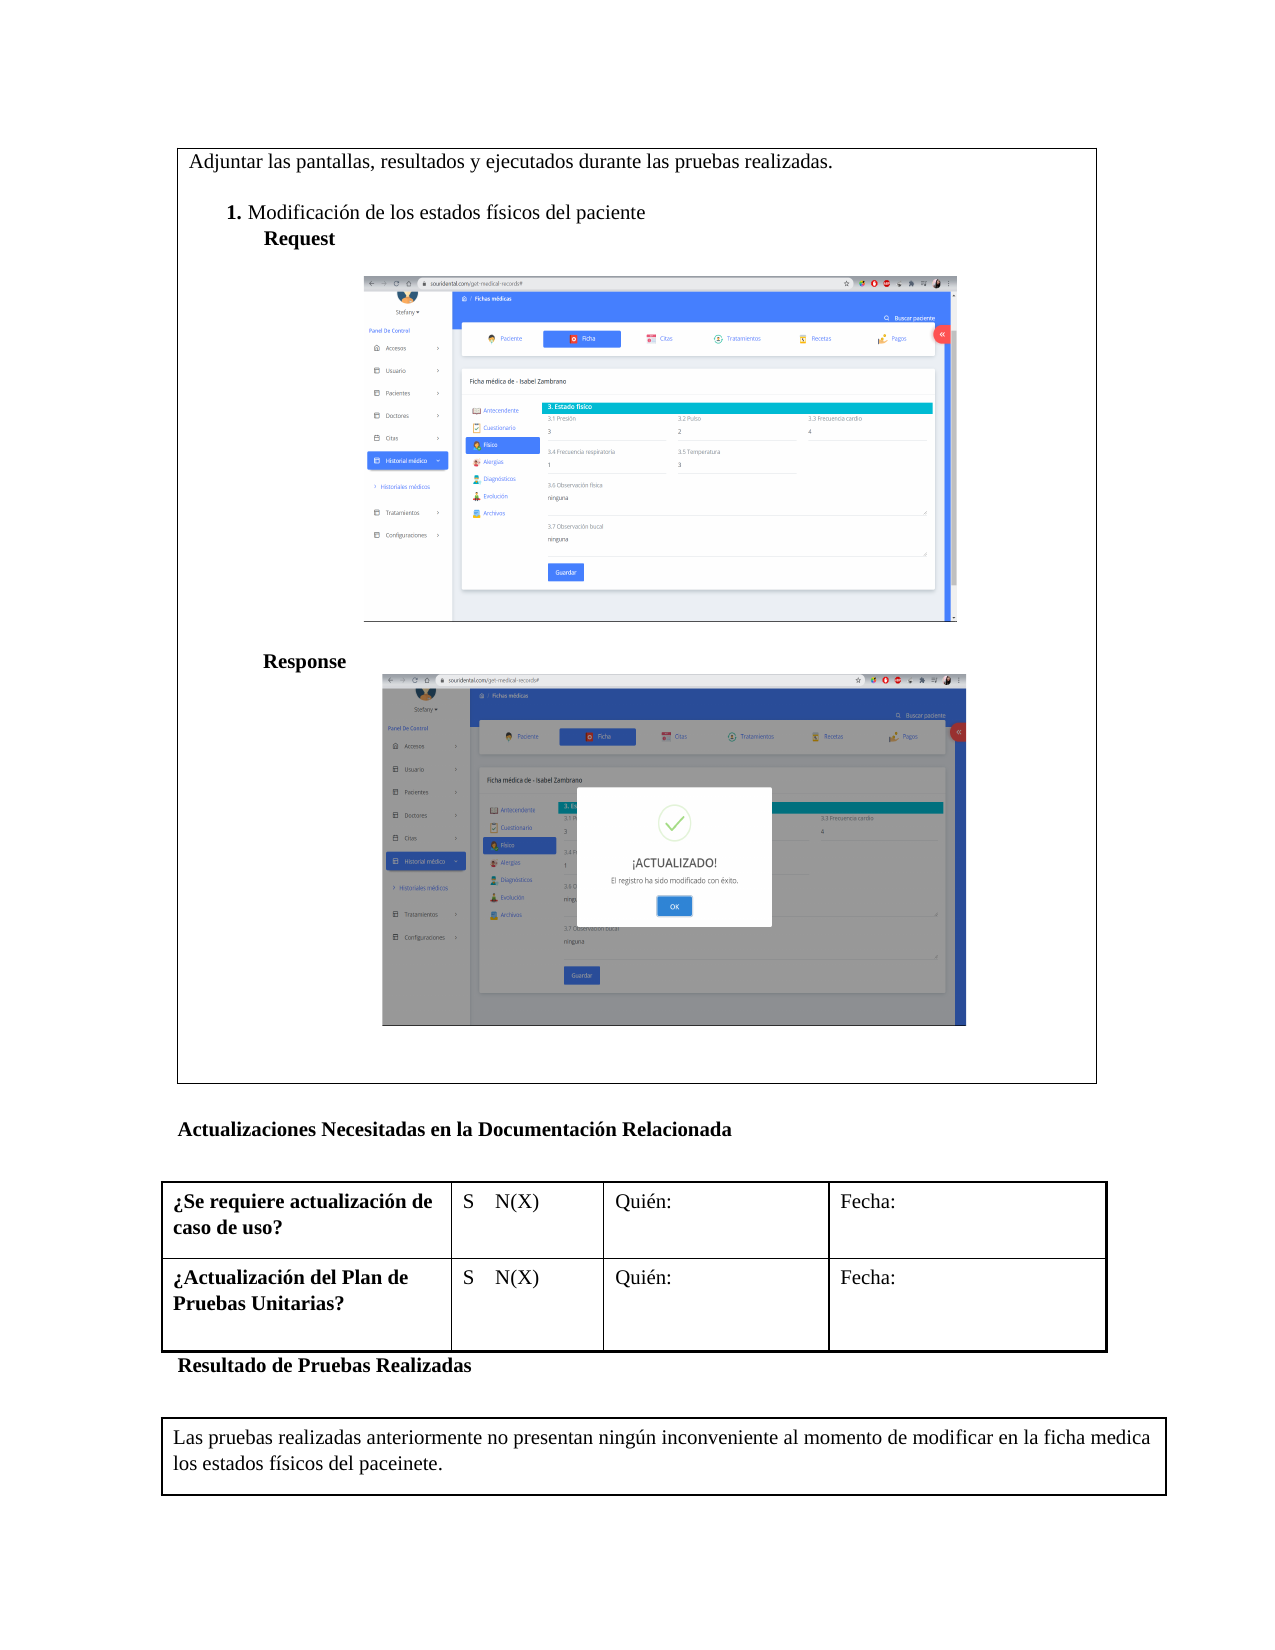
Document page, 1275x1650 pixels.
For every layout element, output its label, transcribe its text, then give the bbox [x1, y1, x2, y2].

picture [382, 674, 967, 1026]
table_header Fecha: [830, 1183, 1105, 1258]
table_cell Quién: [604, 1259, 828, 1350]
text Resultado de Pruebas Realizadas [177, 1353, 1098, 1377]
picture [363, 276, 957, 622]
table_cell S N(X) [452, 1259, 603, 1350]
table_header S N(X) [452, 1183, 603, 1258]
table_header Quién: [604, 1183, 828, 1258]
table_header Adjuntar las pantallas, resultados y ejecutados durante las pruebas realizadas. Modificación de los estados físicos del paciente Request Response [178, 149, 1096, 1083]
table_cell ¿Actualización del Plan de Pruebas Unitarias? [163, 1259, 451, 1350]
text Actualizaciones Necesitadas en la Documentación Relacionada [177, 1116, 1098, 1141]
table_header Las pruebas realizadas anteriormente no presentan ningún inconveniente al momento de modificar en la ficha medica los estados físicos del paceinete. [163, 1419, 1165, 1494]
table_cell Fecha: [830, 1259, 1105, 1350]
table_header ¿Se requiere actualización de caso de uso? [163, 1183, 451, 1258]
